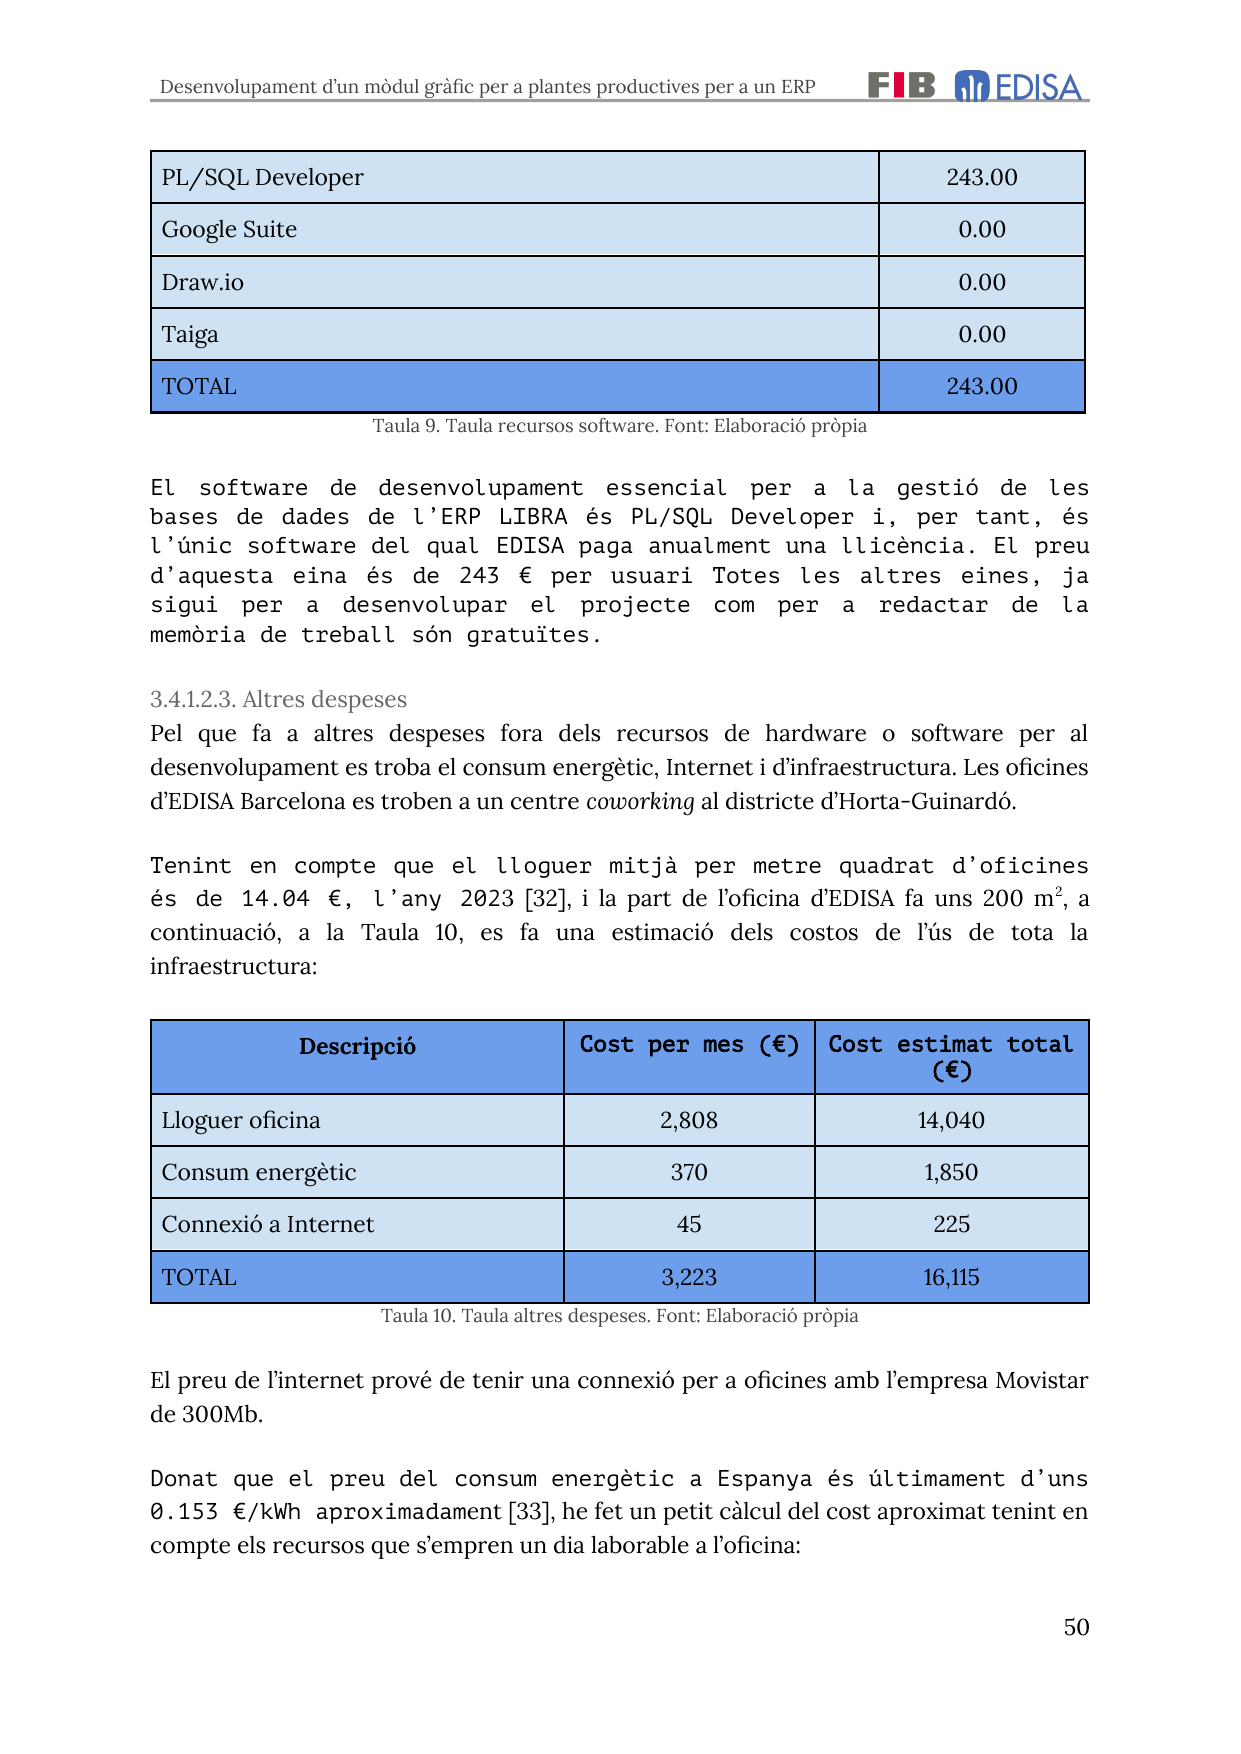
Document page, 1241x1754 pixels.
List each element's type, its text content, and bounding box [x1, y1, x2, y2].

table_cell 370 [565, 1147, 814, 1197]
table_cell Draw.io [152, 257, 878, 307]
table_cell TOTAL [152, 1252, 563, 1302]
table_cell 0.00 [880, 257, 1084, 307]
table_cell Google Suite [152, 204, 878, 254]
table_cell 14,040 [816, 1095, 1088, 1145]
picture [857, 70, 938, 102]
picture [954, 70, 1082, 102]
table_cell Connexió a Internet [152, 1199, 563, 1249]
table_header Descripció [152, 1021, 563, 1093]
table_cell PL/SQL Developer [152, 152, 878, 202]
table_cell 45 [565, 1199, 814, 1249]
table_cell TOTAL [152, 361, 878, 411]
text Tenint en compte que el lloguer mitjà per metre quadrat d’oficines és de 14.04 €, l’any 2023 [32], i la part de l’oficina d’EDISA fa uns 200 m2, a continuació, a la Taula 10, es fa una estimació dels costos de l’ús de tota la infraestructura: [150, 853, 1090, 980]
table_header Cost estimat total (€) [816, 1021, 1088, 1093]
text Pel que fa a altres despeses fora dels recursos de hardware o software per al desenvolupament es troba el consum energètic, Internet i d’infraestructura. Les oficines d’EDISA Barcelona es troben a un centre coworking al districte d’Horta-Guinardó. [150, 718, 1090, 815]
text Donat que el preu del consum energètic a Espanya és últimament d’uns 0.153 €/kWh aproximadament [33], he fet un petit càlcul del cost aproximat tenint en compte els recursos que s’empren un dia laborable a l’oficina: [150, 1466, 1090, 1559]
table_cell Lloguer oficina [152, 1095, 563, 1145]
table_cell Consum energètic [152, 1147, 563, 1197]
table_cell Taiga [152, 309, 878, 359]
table_cell 0.00 [880, 204, 1084, 254]
table_cell 3,223 [565, 1252, 814, 1302]
table_cell 225 [816, 1199, 1088, 1249]
table_cell 0.00 [880, 309, 1084, 359]
text 3.4.1.2.3. Altres despeses [150, 685, 1090, 714]
text Taula 10. Taula altres despeses. Font: Elaboració pròpia [150, 1304, 1090, 1328]
table_header Cost per mes (€) [565, 1021, 814, 1093]
text El preu de l’internet prové de tenir una connexió per a oficines amb l’empresa Movistar de 300Mb. [150, 1365, 1090, 1428]
table_cell 1,850 [816, 1147, 1088, 1197]
text Taula 9. Taula recursos software. Font: Elaboració pròpia [150, 413, 1090, 437]
table_cell 243.00 [880, 152, 1084, 202]
table_cell 16,115 [816, 1252, 1088, 1302]
text El software de desenvolupament essencial per a la gestió de les bases de dades de l’ERP LIBRA és PL/SQL Developer i, per tant, és l’únic software del qual EDISA paga anualment una llicència. El preu d’aquesta eina és de 243 € per usuari Totes les altres eines, ja sigui per a desenvolupar el projecte com per a redactar de la memòria de treball són gratuïtes. [150, 475, 1090, 647]
table_cell 243.00 [880, 361, 1084, 411]
table_cell 2,808 [565, 1095, 814, 1145]
